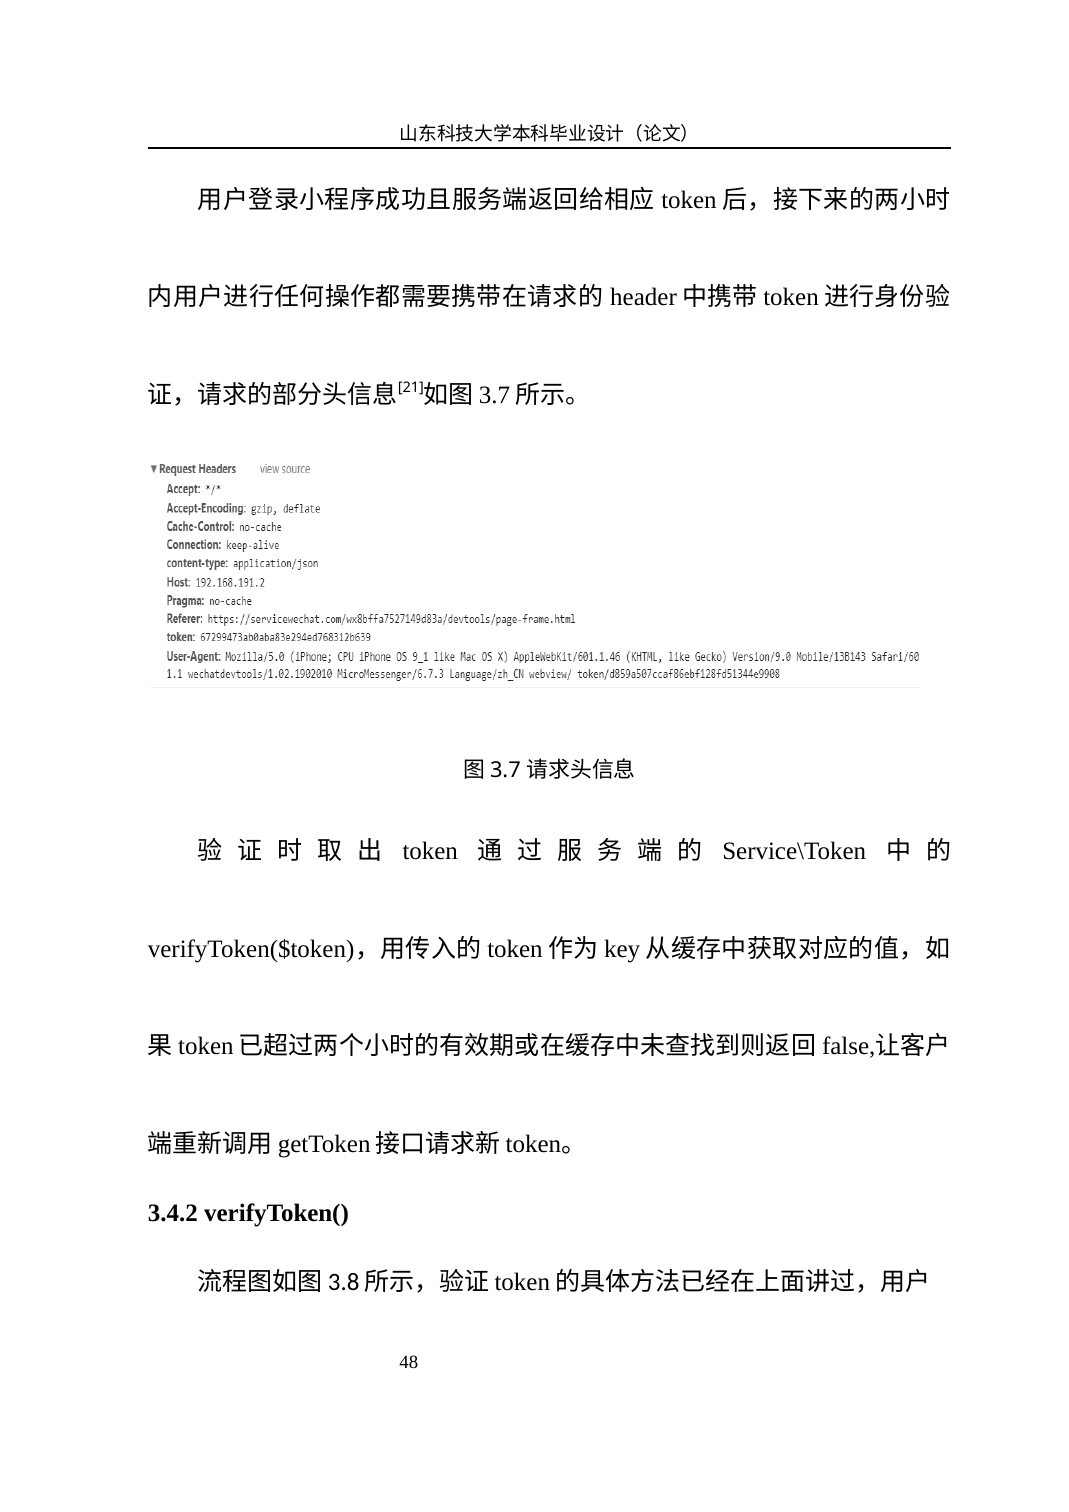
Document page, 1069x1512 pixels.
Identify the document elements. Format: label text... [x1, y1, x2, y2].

text 图 3.7 请求头信息 [148, 751, 951, 784]
picture [147, 459, 920, 688]
text 用户登录小程序成功且服务端返回给相应token后，接下来的两小时内用户进行任何操作都需要携带在请求的header中携带token进行身份验证，请求的部分头信息[21]如图3.7所示。 [148, 165, 951, 425]
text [148, 1247, 951, 1312]
text 验证时取出token通过服务端的Service\Token中的verifyToken($token)，用传入的token作为key从缓存中获取对应的值，如果token已超过两个小时的有效期或在缓存中未查找到则返回false,让客户端重新调用getToken接口请求新token。 [148, 816, 951, 1174]
text 3.4.2 verifyToken() [148, 1196, 951, 1229]
